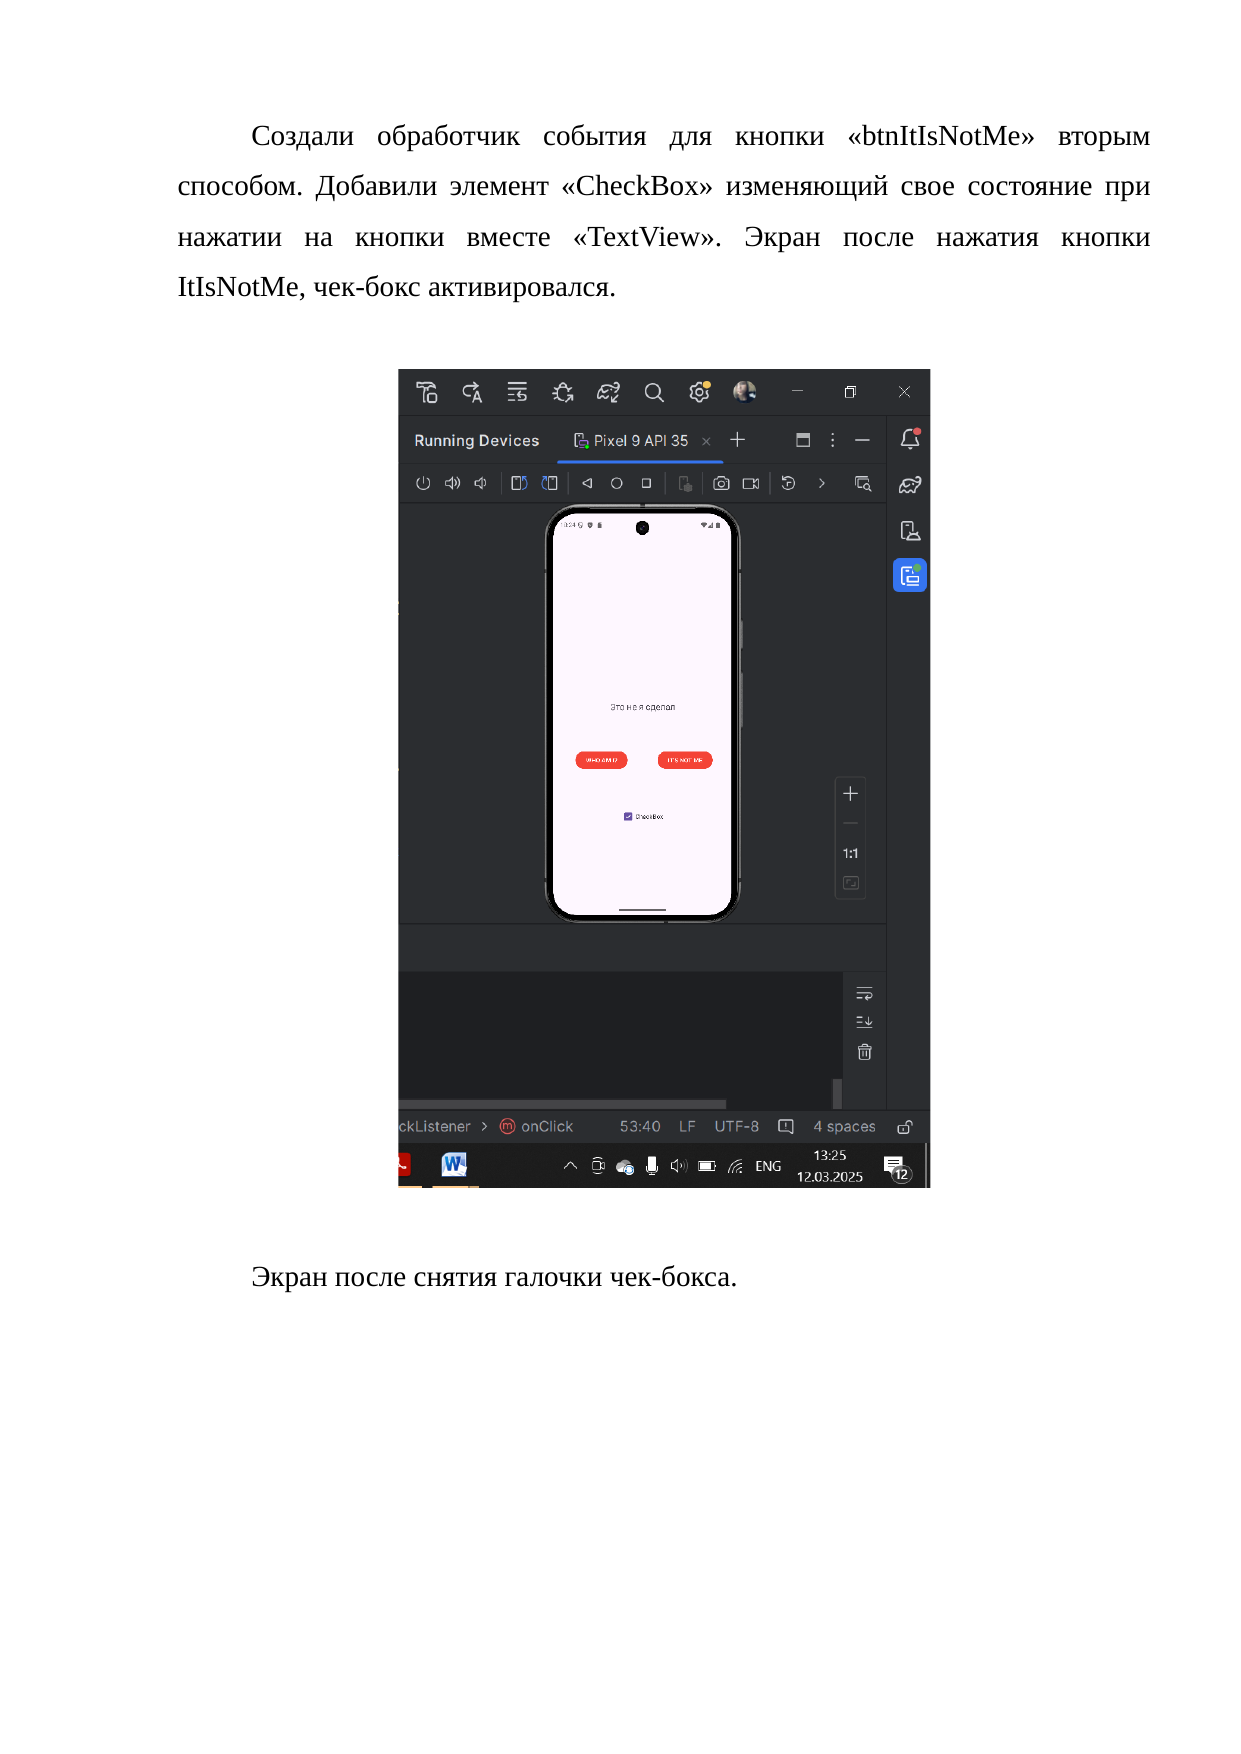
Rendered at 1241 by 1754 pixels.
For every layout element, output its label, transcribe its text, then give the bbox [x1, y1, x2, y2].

text Создали обработчик события для кнопки «btnItIsNotMe» вторым способом. Добавили элемент «CheckBox» изменяющий свое состояние при нажатии на кнопки вместе «TextView». Экран после нажатия кнопки ItIsNotMe, чек-бокс активировался. [177, 118, 1152, 303]
text Экран после снятия галочки чек-бокса. [177, 1259, 1152, 1293]
picture [398, 369, 931, 1188]
